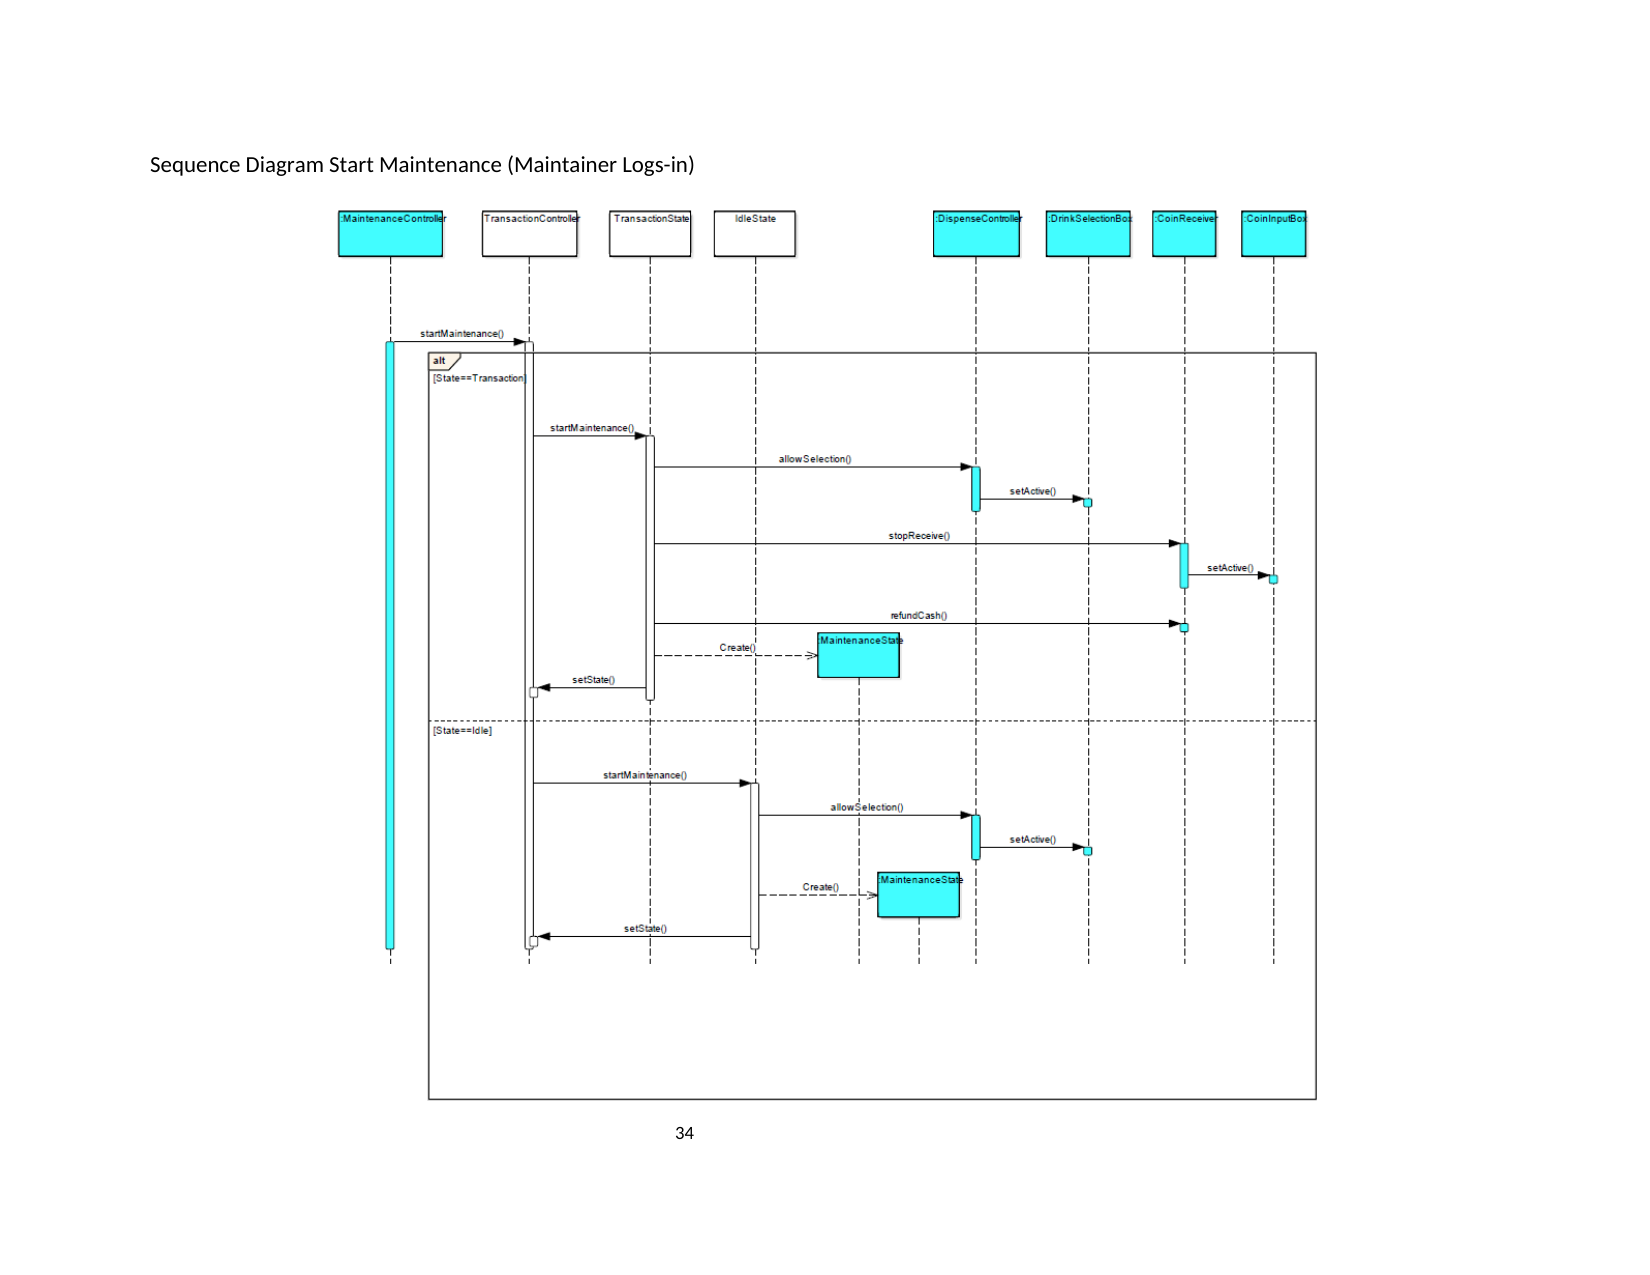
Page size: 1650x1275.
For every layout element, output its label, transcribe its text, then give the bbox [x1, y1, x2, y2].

text Sequence Diagram Start Maintenance (Maintainer Logs-in) [150, 150, 1500, 178]
picture [325, 196, 1325, 1107]
